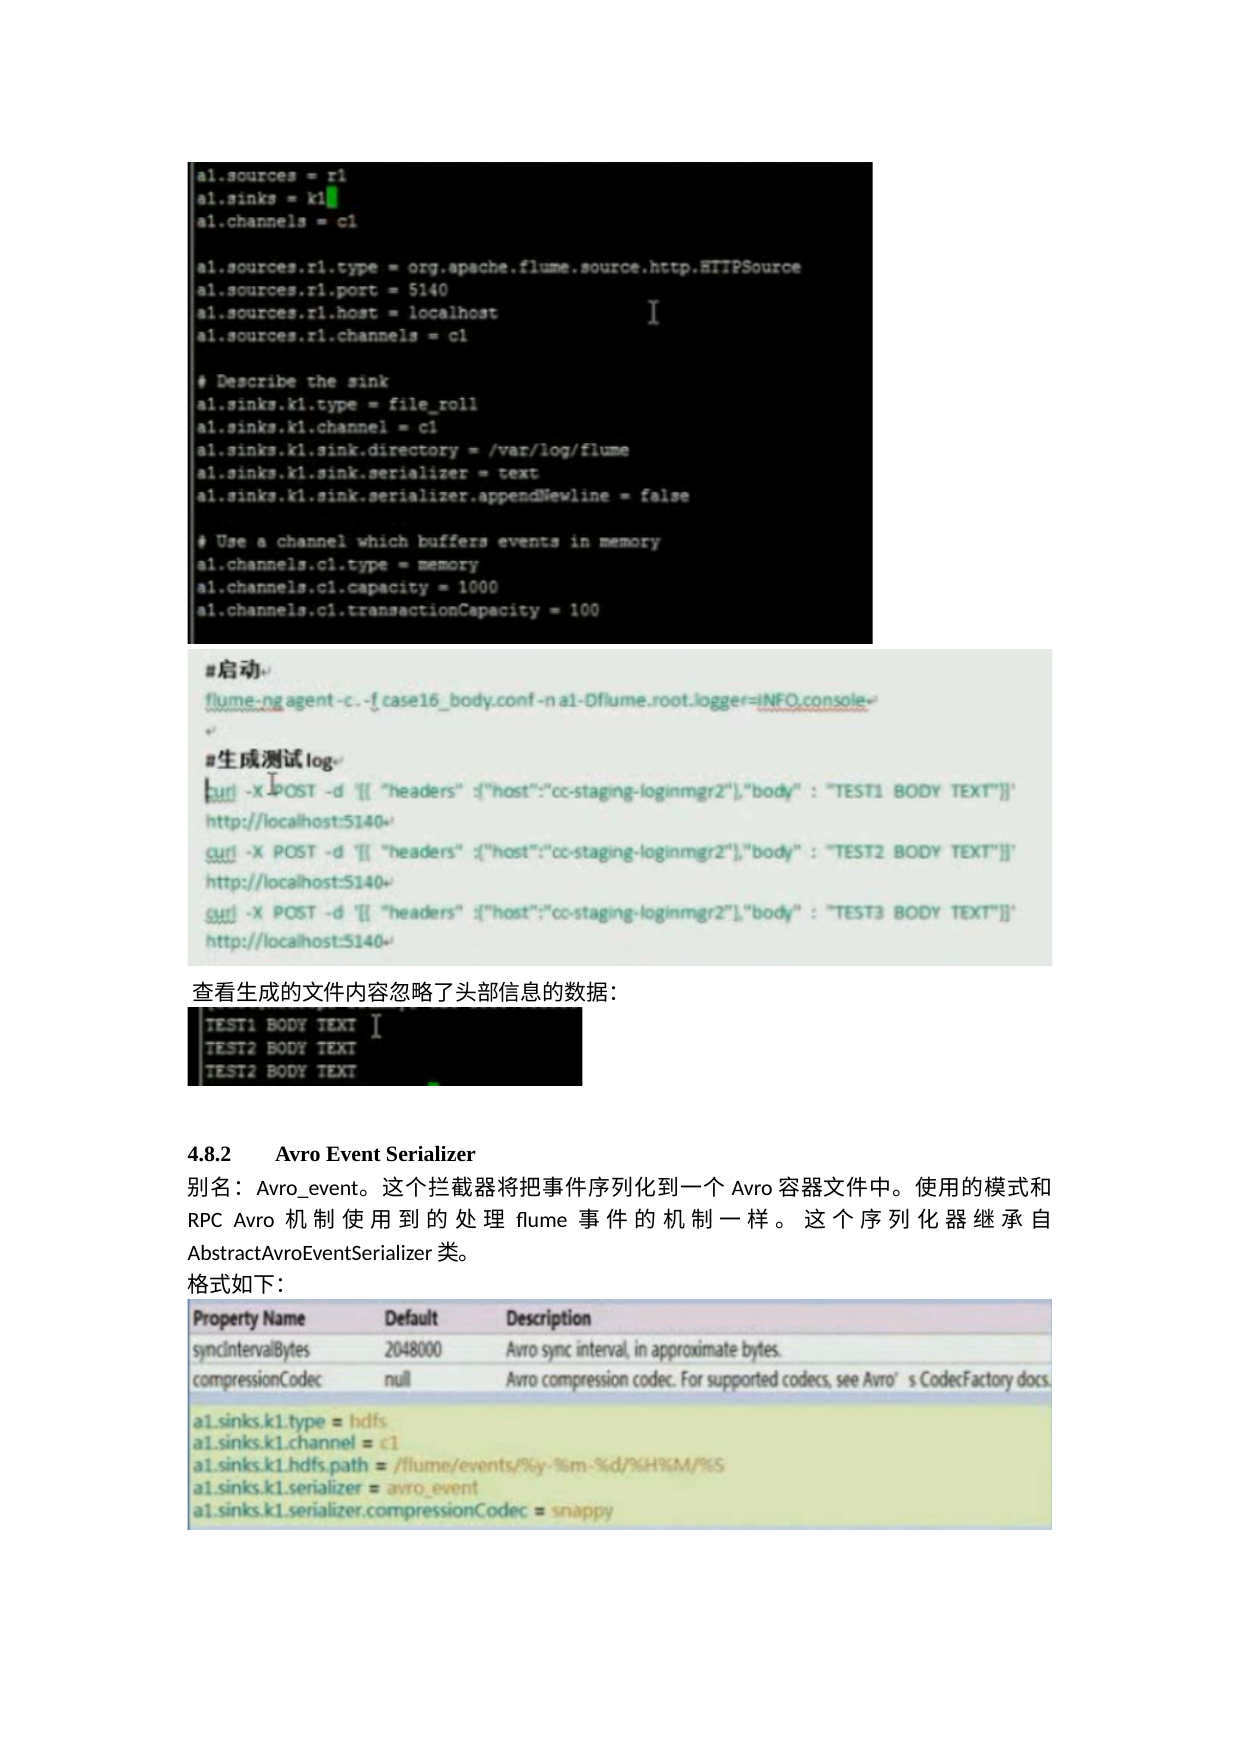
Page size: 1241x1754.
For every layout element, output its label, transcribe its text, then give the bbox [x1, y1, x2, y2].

picture [187, 162, 873, 644]
subtitle Avro Event Serializer [187, 1137, 1053, 1169]
text 别名：Avro_event。这个拦截器将把事件序列化到一个Avro容器文件中。使用的模式和RPC Avro机制使用到的处理flume事件的机制一样。这个序列化器继承自AbstractAvroEventSerializer类。 [187, 1169, 1053, 1267]
text 格式如下： [187, 1267, 1053, 1299]
picture [187, 1007, 583, 1086]
picture [187, 1299, 1052, 1530]
text 查看生成的文件内容忽略了头部信息的数据： [187, 974, 1053, 1007]
picture [187, 649, 1053, 966]
